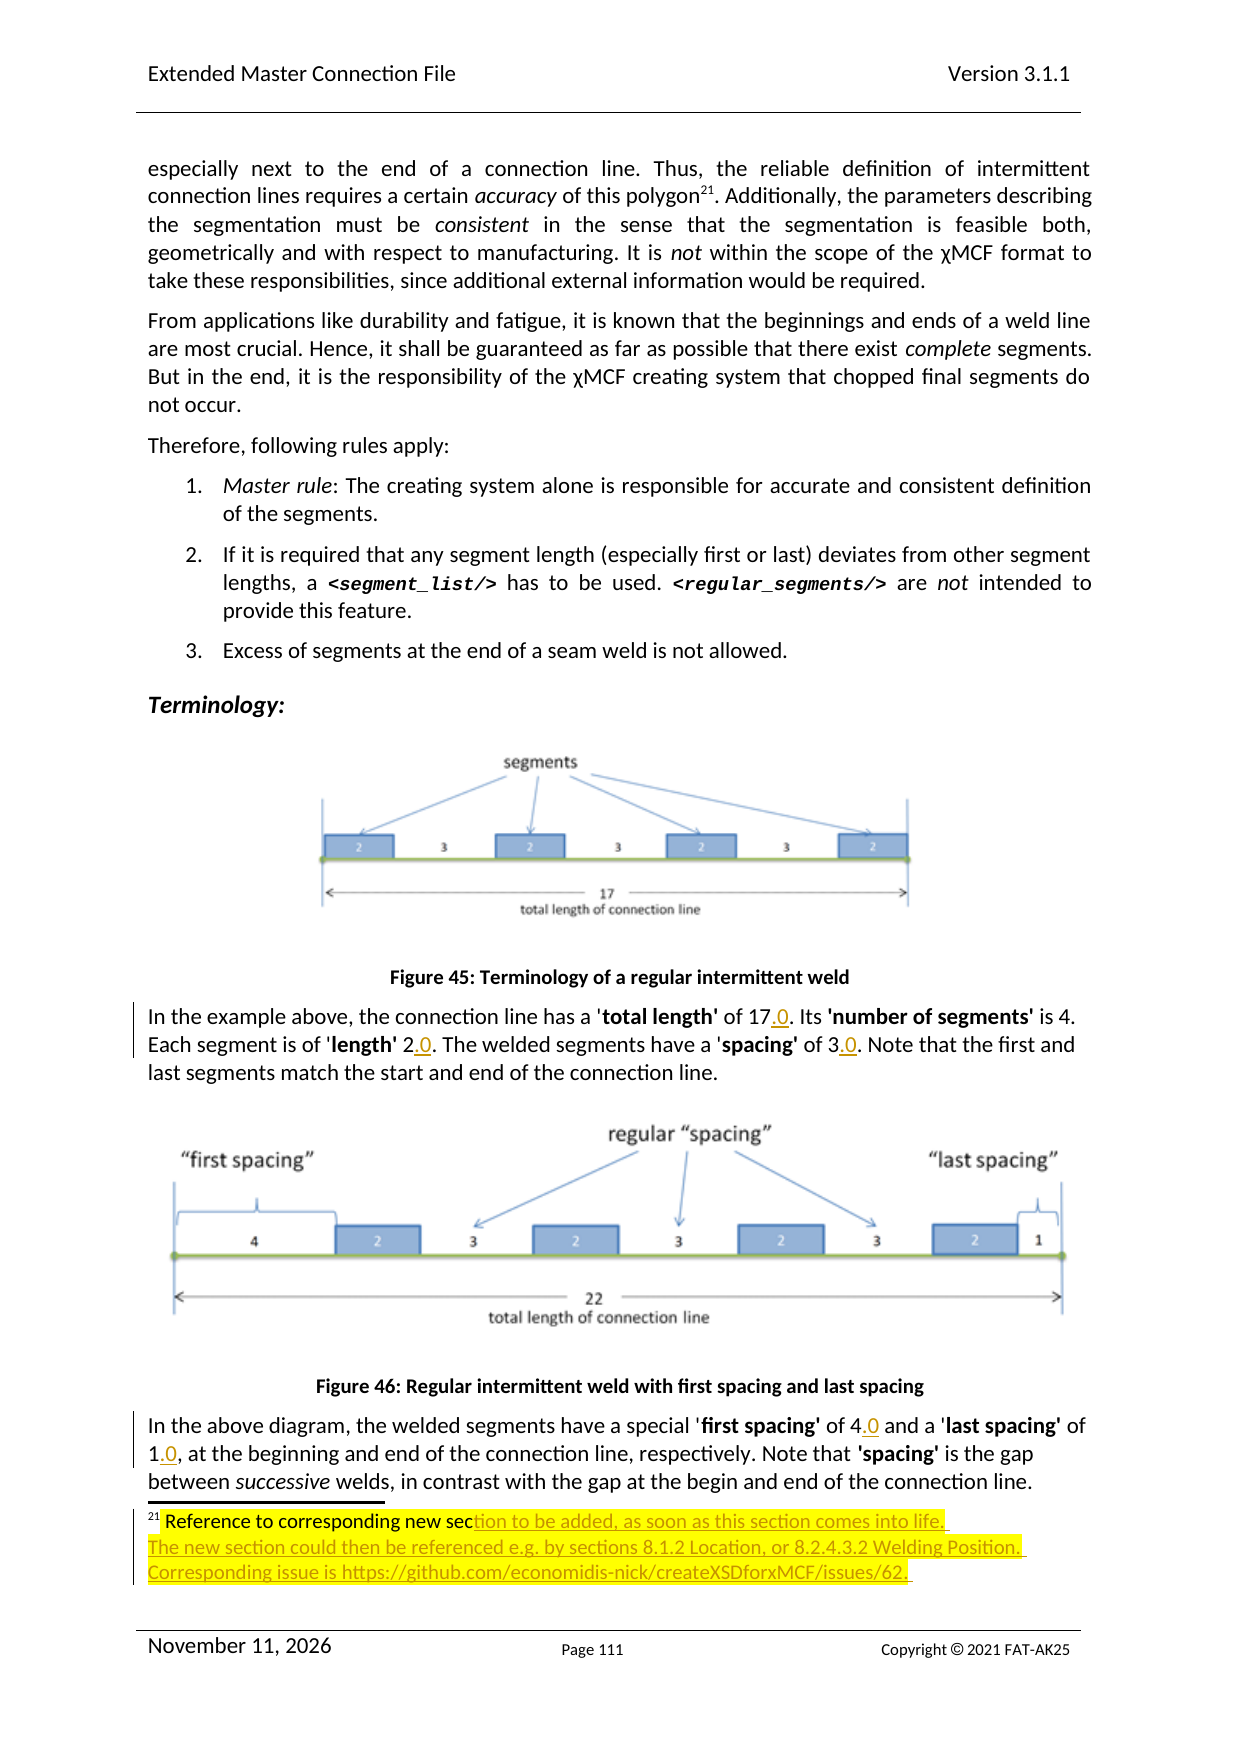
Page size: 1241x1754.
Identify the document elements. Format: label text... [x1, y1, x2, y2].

text Therefore, following rules apply: [148, 431, 1092, 459]
list If it is required that any segment length (especially first or last) deviates from other segment lengths, a <segment_list/> has to be used. <regular_segments/> are not intended to provide this feature. [185, 540, 1092, 624]
text In the above diagram, the welded segments have a special 'first spacing' of 4 and a 'last spacing' of 1, at the beginning and end of the connection line, respectively. Note that 'spacing' is the gap between successive welds, in contrast with the gap at the begin and end of the connection line. [148, 1411, 1092, 1496]
text From applications like durability and fatigue, it is known that the beginnings and ends of a weld line are most crucial. Hence, it shall be guaranteed as far as possible that there exist complete segments. But in the end, it is the responsibility of the χMCF creating system that chopped final segments do not occur. [148, 306, 1092, 418]
list Master rule: The creating system alone is responsible for accurate and consistent definition of the segments. [185, 471, 1092, 527]
text Figure 46: Regular intermittent weld with first spacing and last spacing [148, 1373, 1092, 1399]
subtitle Terminology: [148, 689, 1092, 720]
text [148, 154, 1092, 294]
text Figure 45: Terminology of a regular intermittent weld [148, 964, 1092, 989]
list Excess of segments at the end of a seam weld is not allowed. [185, 636, 1092, 664]
text In the example above, the connection line has a 'total length' of 17. Its 'number of segments' is 4. Each segment is of 'length' 2. The welded segments have a 'spacing' of 3. Note that the first and last segments match the start and end of the connection line. [148, 1002, 1092, 1086]
picture [274, 732, 966, 952]
picture [156, 1098, 1084, 1361]
